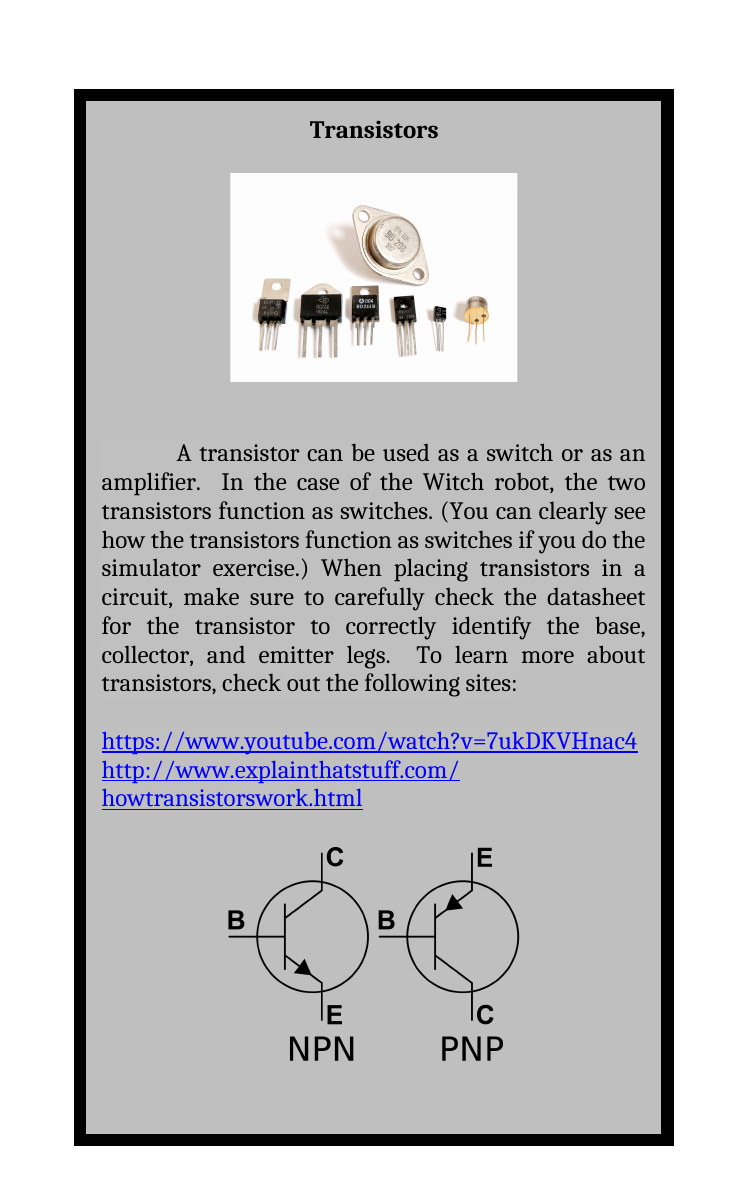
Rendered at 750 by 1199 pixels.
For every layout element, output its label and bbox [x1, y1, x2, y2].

picture [217, 841, 531, 1063]
picture [230, 173, 518, 382]
